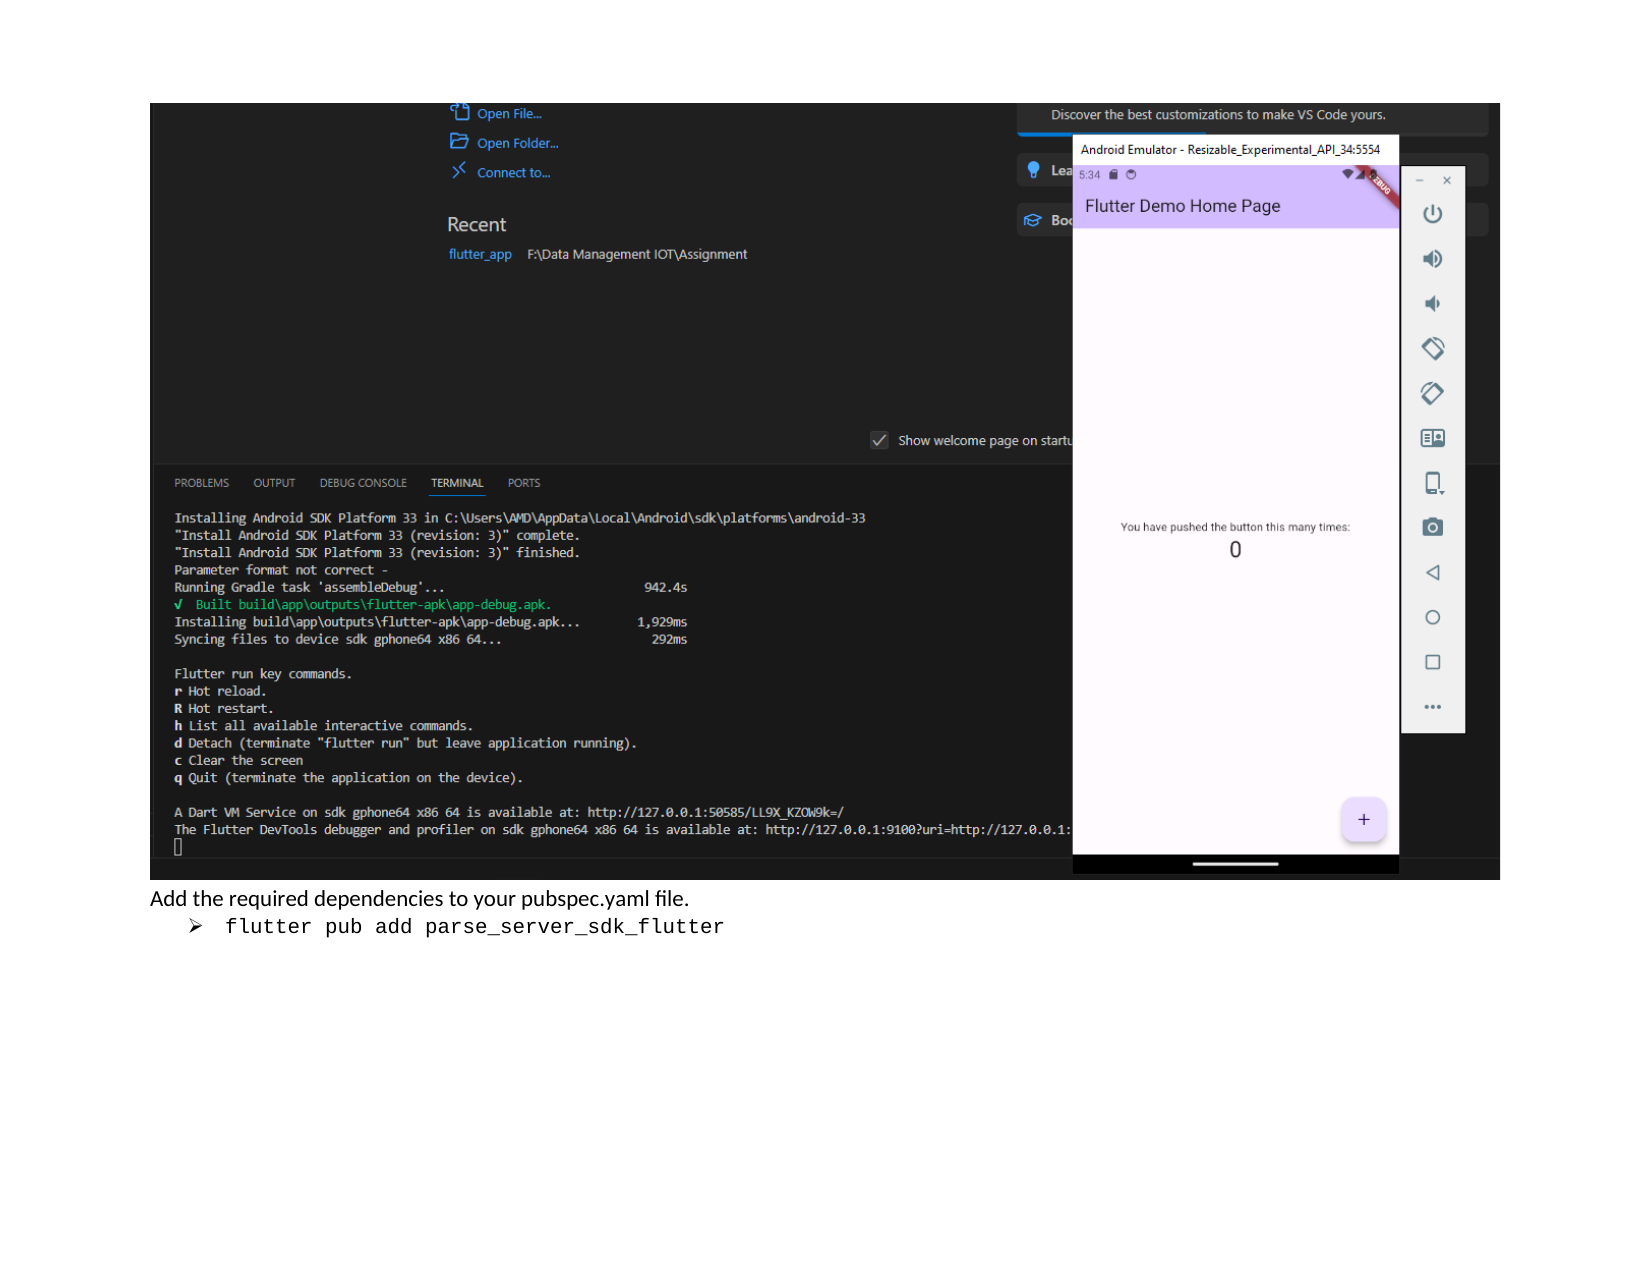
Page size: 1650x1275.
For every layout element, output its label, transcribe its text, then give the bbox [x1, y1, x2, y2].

text Add the required dependencies to your pubspec.yaml file. [150, 884, 1500, 912]
list flutter pub add parse_server_sdk_flutter [187, 916, 1500, 940]
picture [150, 103, 1500, 880]
